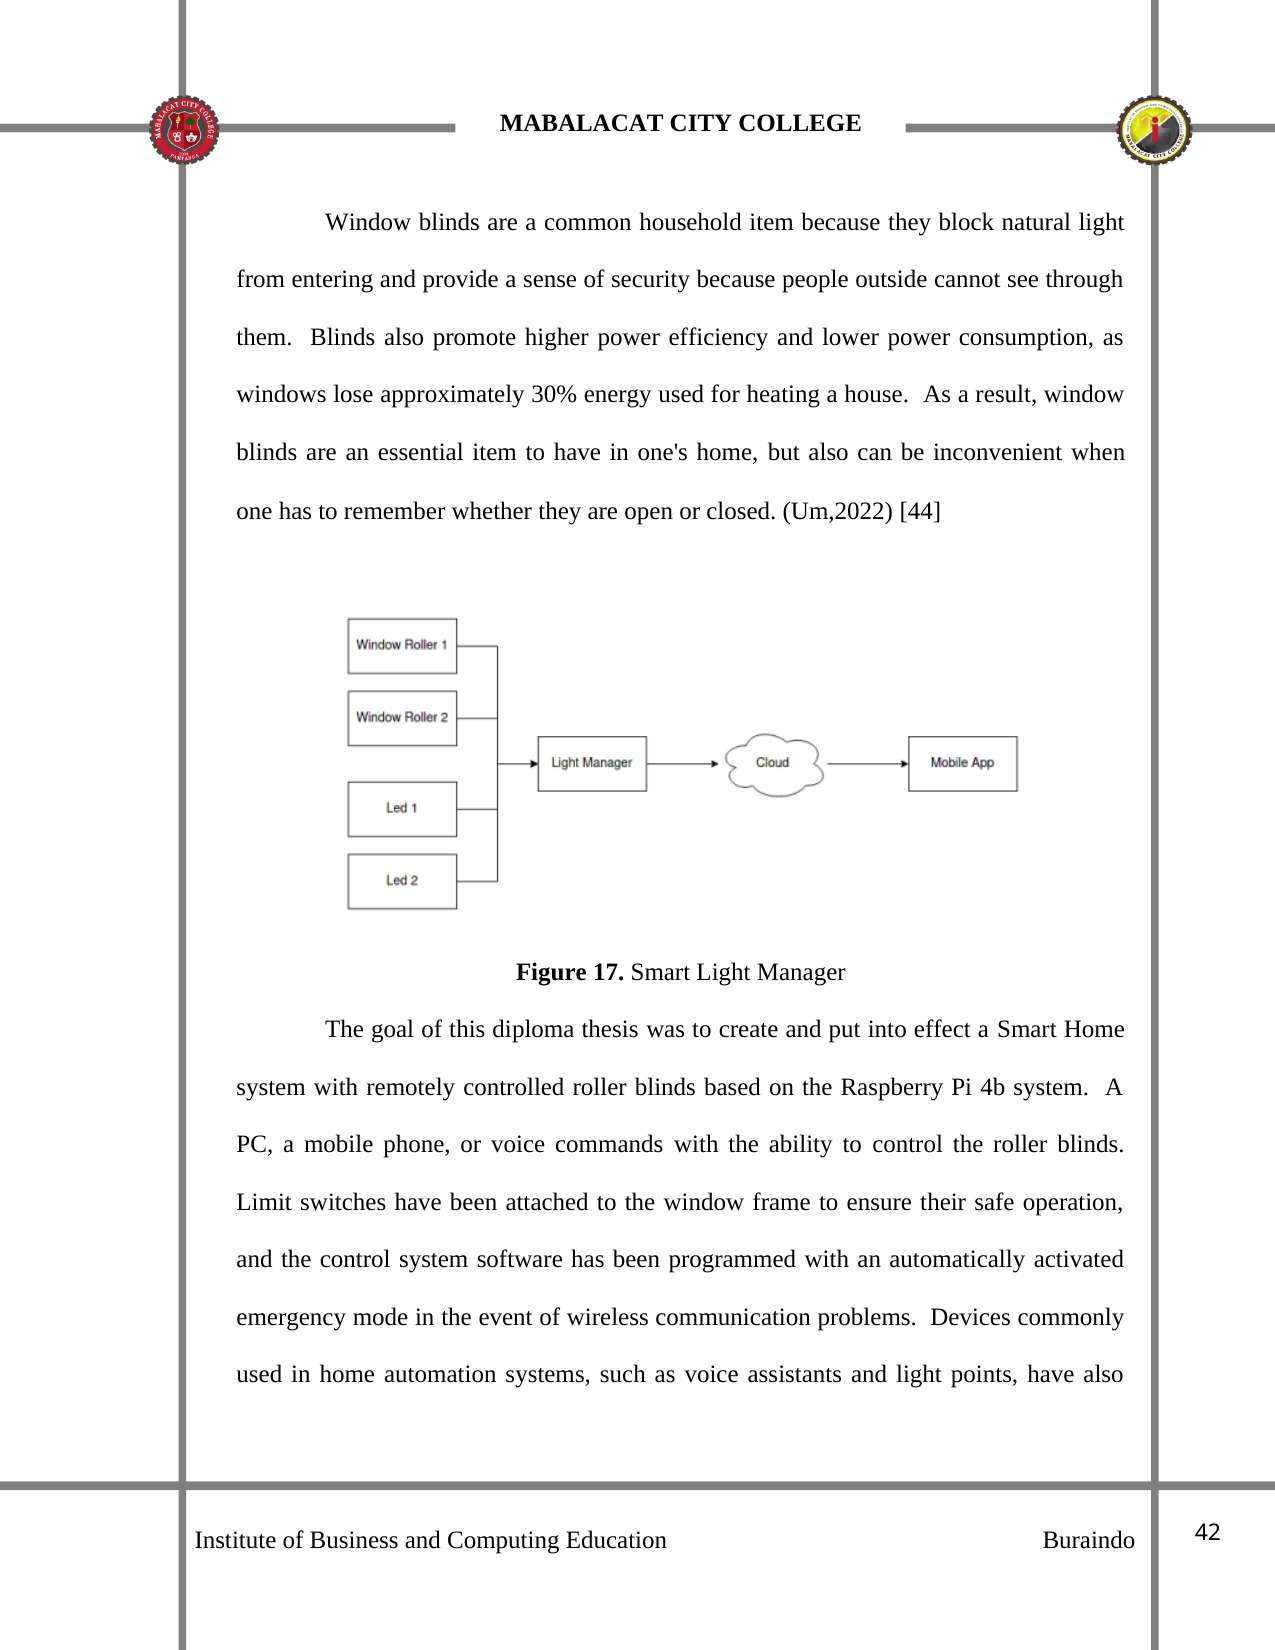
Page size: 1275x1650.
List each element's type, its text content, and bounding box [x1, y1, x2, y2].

list Figure 17. Smart Light Manager [236, 957, 1125, 986]
list Window blinds are a common household item because they block natural light from entering and provide a sense of security because people outside cannot see through them. Blinds also promote higher power efficiency and lower power consumption, as windows lose approximately 30% energy used for heating a house. As a result, window blinds are an essential item to have in one's home, but also can be inconvenient when one has to remember whether they are open or closed. (Um,2022) [236, 207, 1125, 526]
picture [1114, 92, 1194, 168]
picture [336, 614, 1026, 926]
picture [147, 92, 221, 167]
